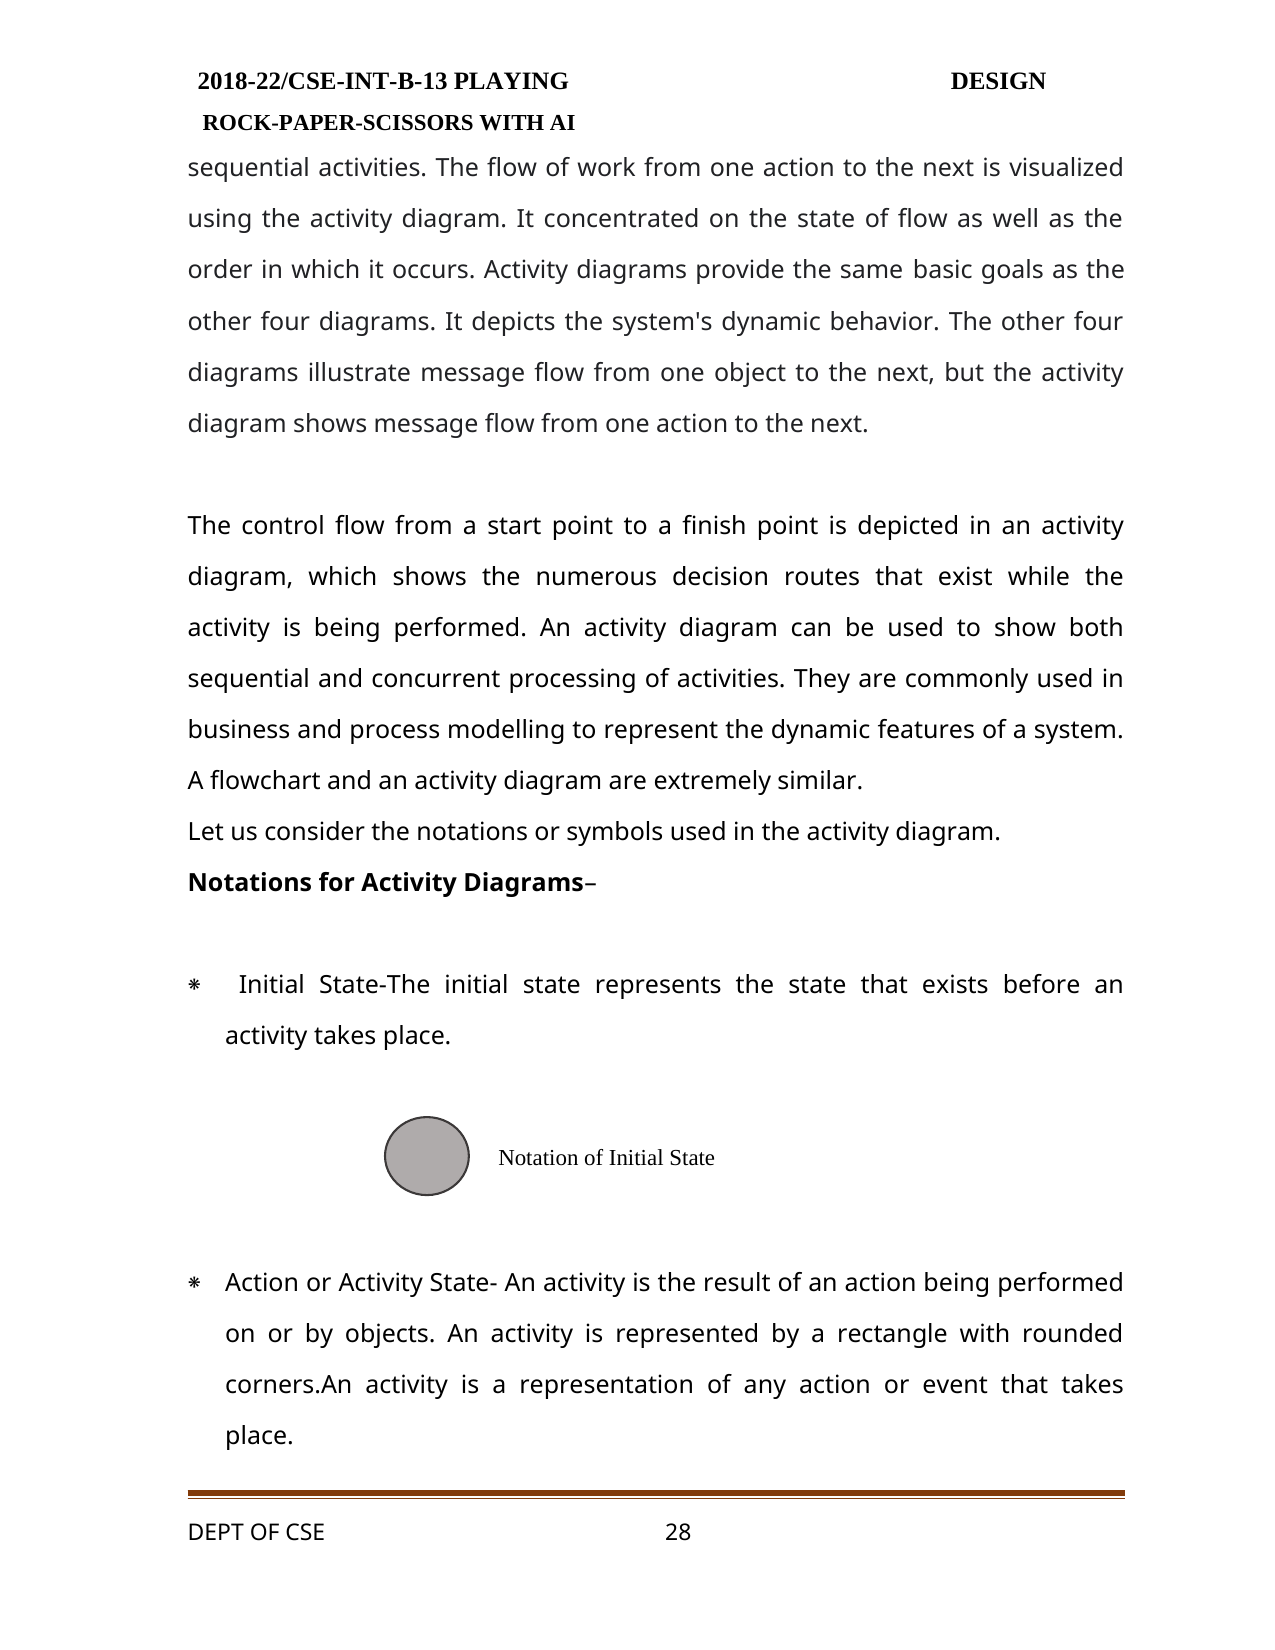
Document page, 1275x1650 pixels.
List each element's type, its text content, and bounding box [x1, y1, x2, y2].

list The control flow from a start point to a finish point is depicted in an activity diagram, which shows the numerous decision routes that exist while the activity is being performed. An activity diagram can be used to show both sequential and concurrent processing of activities. They are commonly used in business and process modelling to represent the dynamic features of a system. A flowchart and an activity diagram are extremely similar. [187, 507, 1125, 797]
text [187, 150, 1125, 439]
list Initial State-The initial state represents the state that exists before an activity takes place. [187, 967, 1125, 1052]
list Action or Activity State- An activity is the result of an action being performed on or by objects. An activity is represented by a rectangle with rounded corners.An activity is a representation of any action or event that takes place. [187, 1264, 1125, 1452]
list Notations for Activity Diagrams– [187, 864, 1125, 899]
list Let us consider the notations or symbols used in the activity diagram. [187, 813, 1125, 848]
